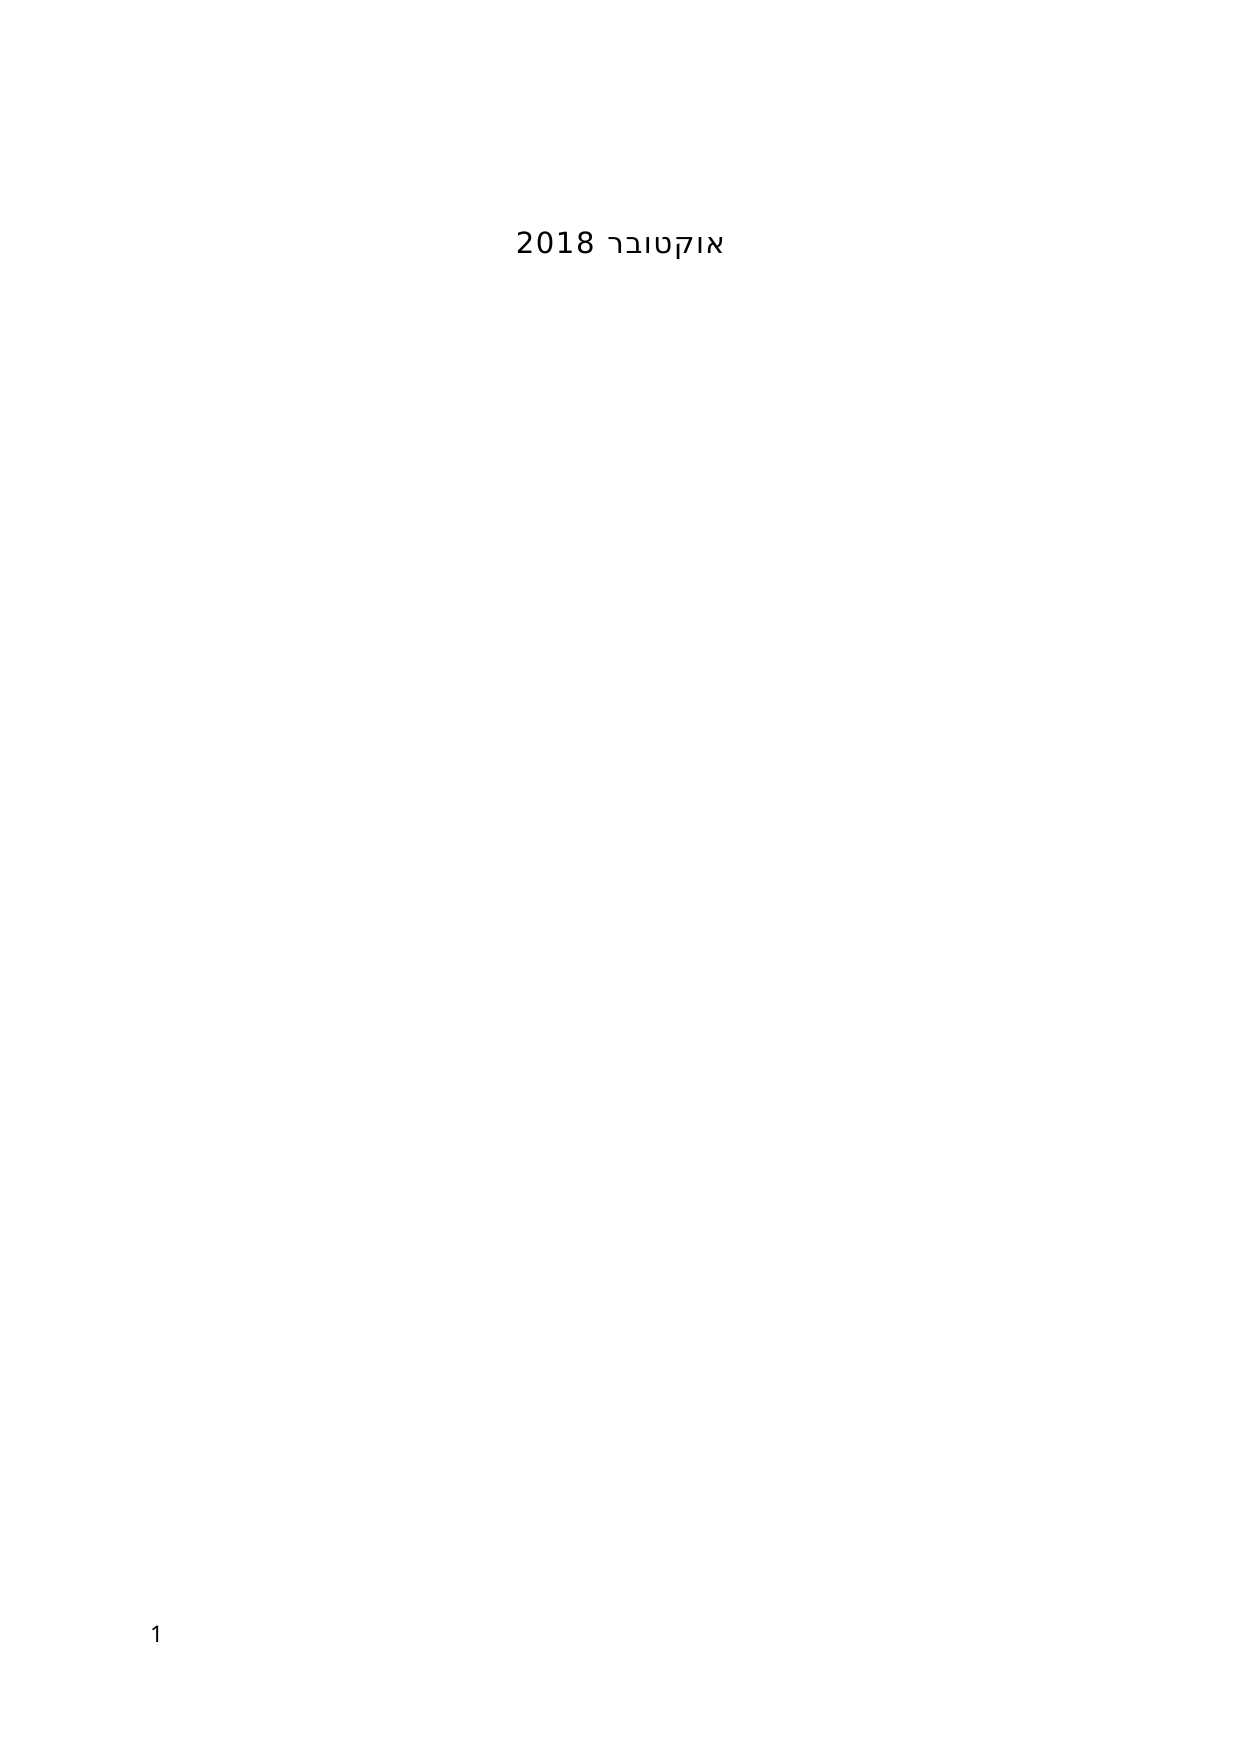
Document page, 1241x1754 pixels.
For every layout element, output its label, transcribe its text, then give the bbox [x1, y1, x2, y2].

subtitle אוקטובר 2018 [150, 226, 1090, 260]
